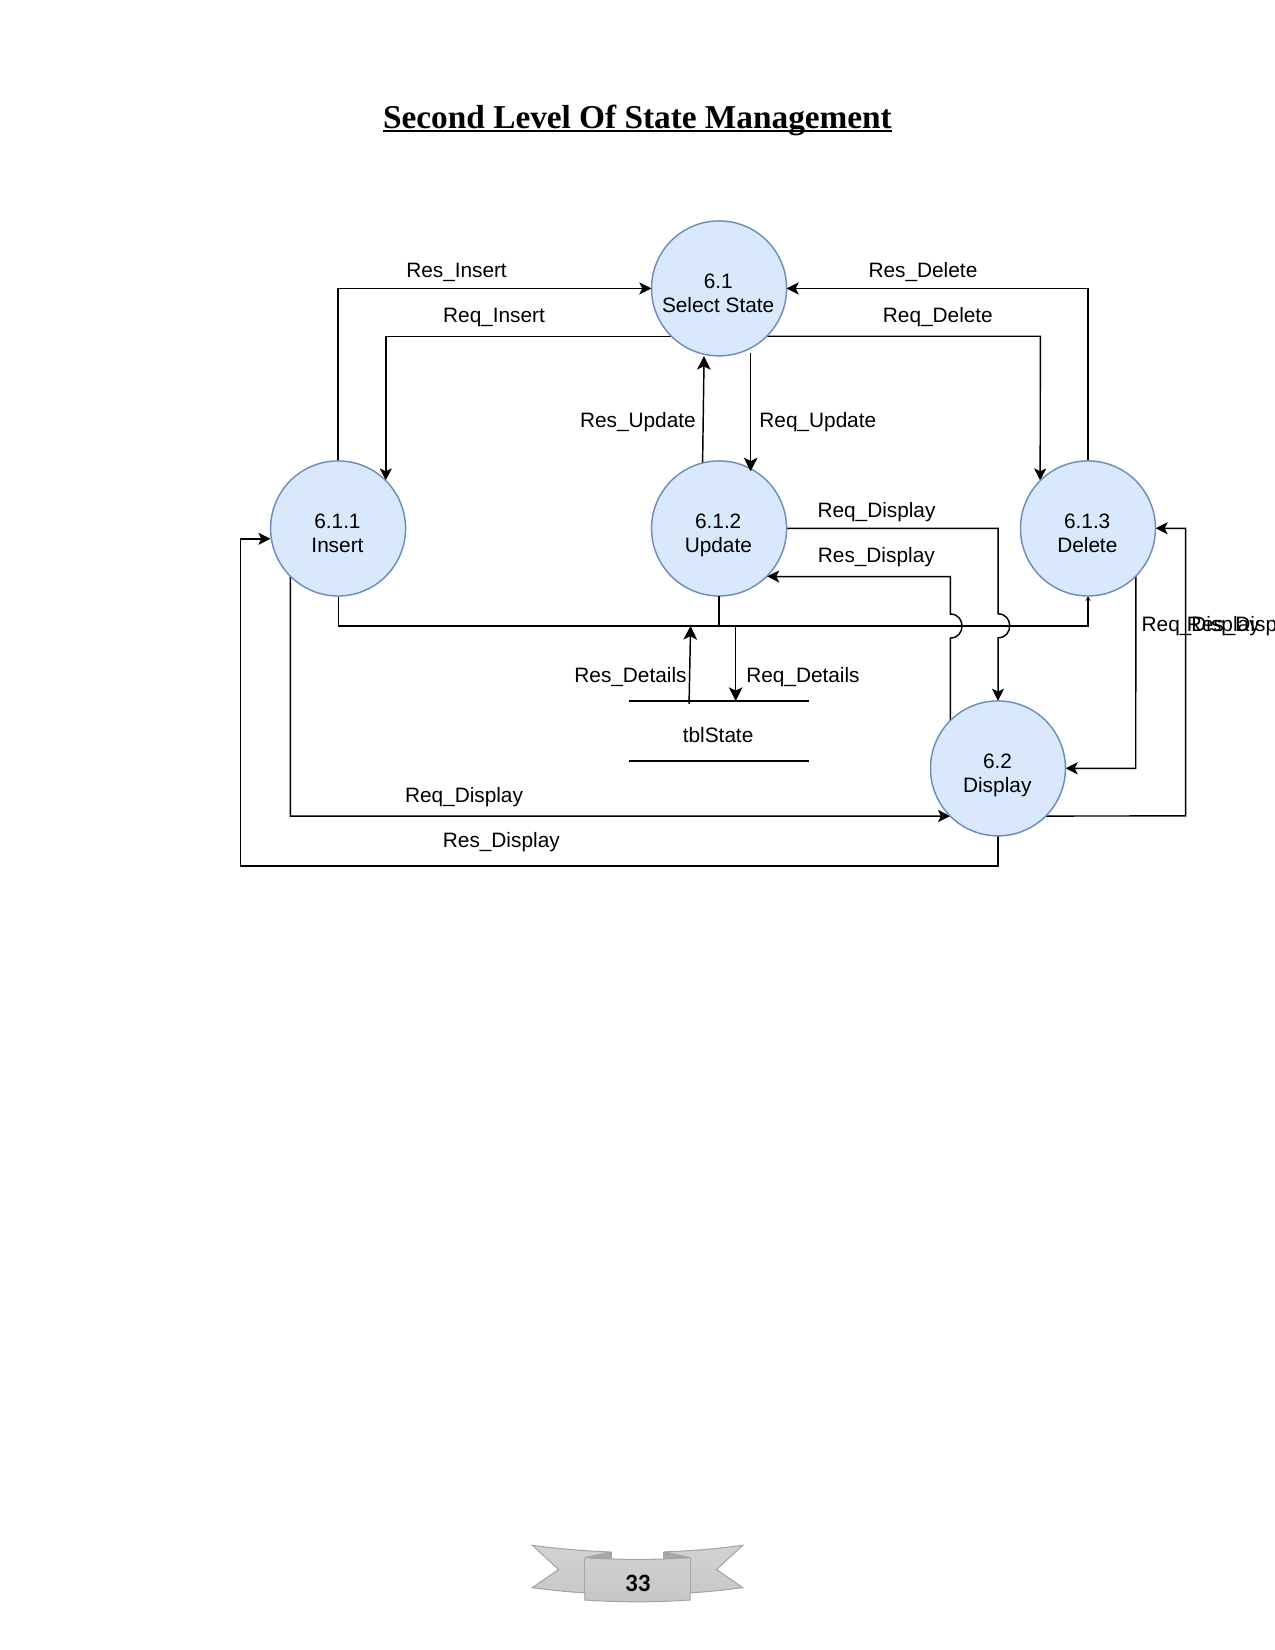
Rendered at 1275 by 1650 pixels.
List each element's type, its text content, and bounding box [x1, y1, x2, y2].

text Second Level Of State Management [150, 97, 1125, 135]
